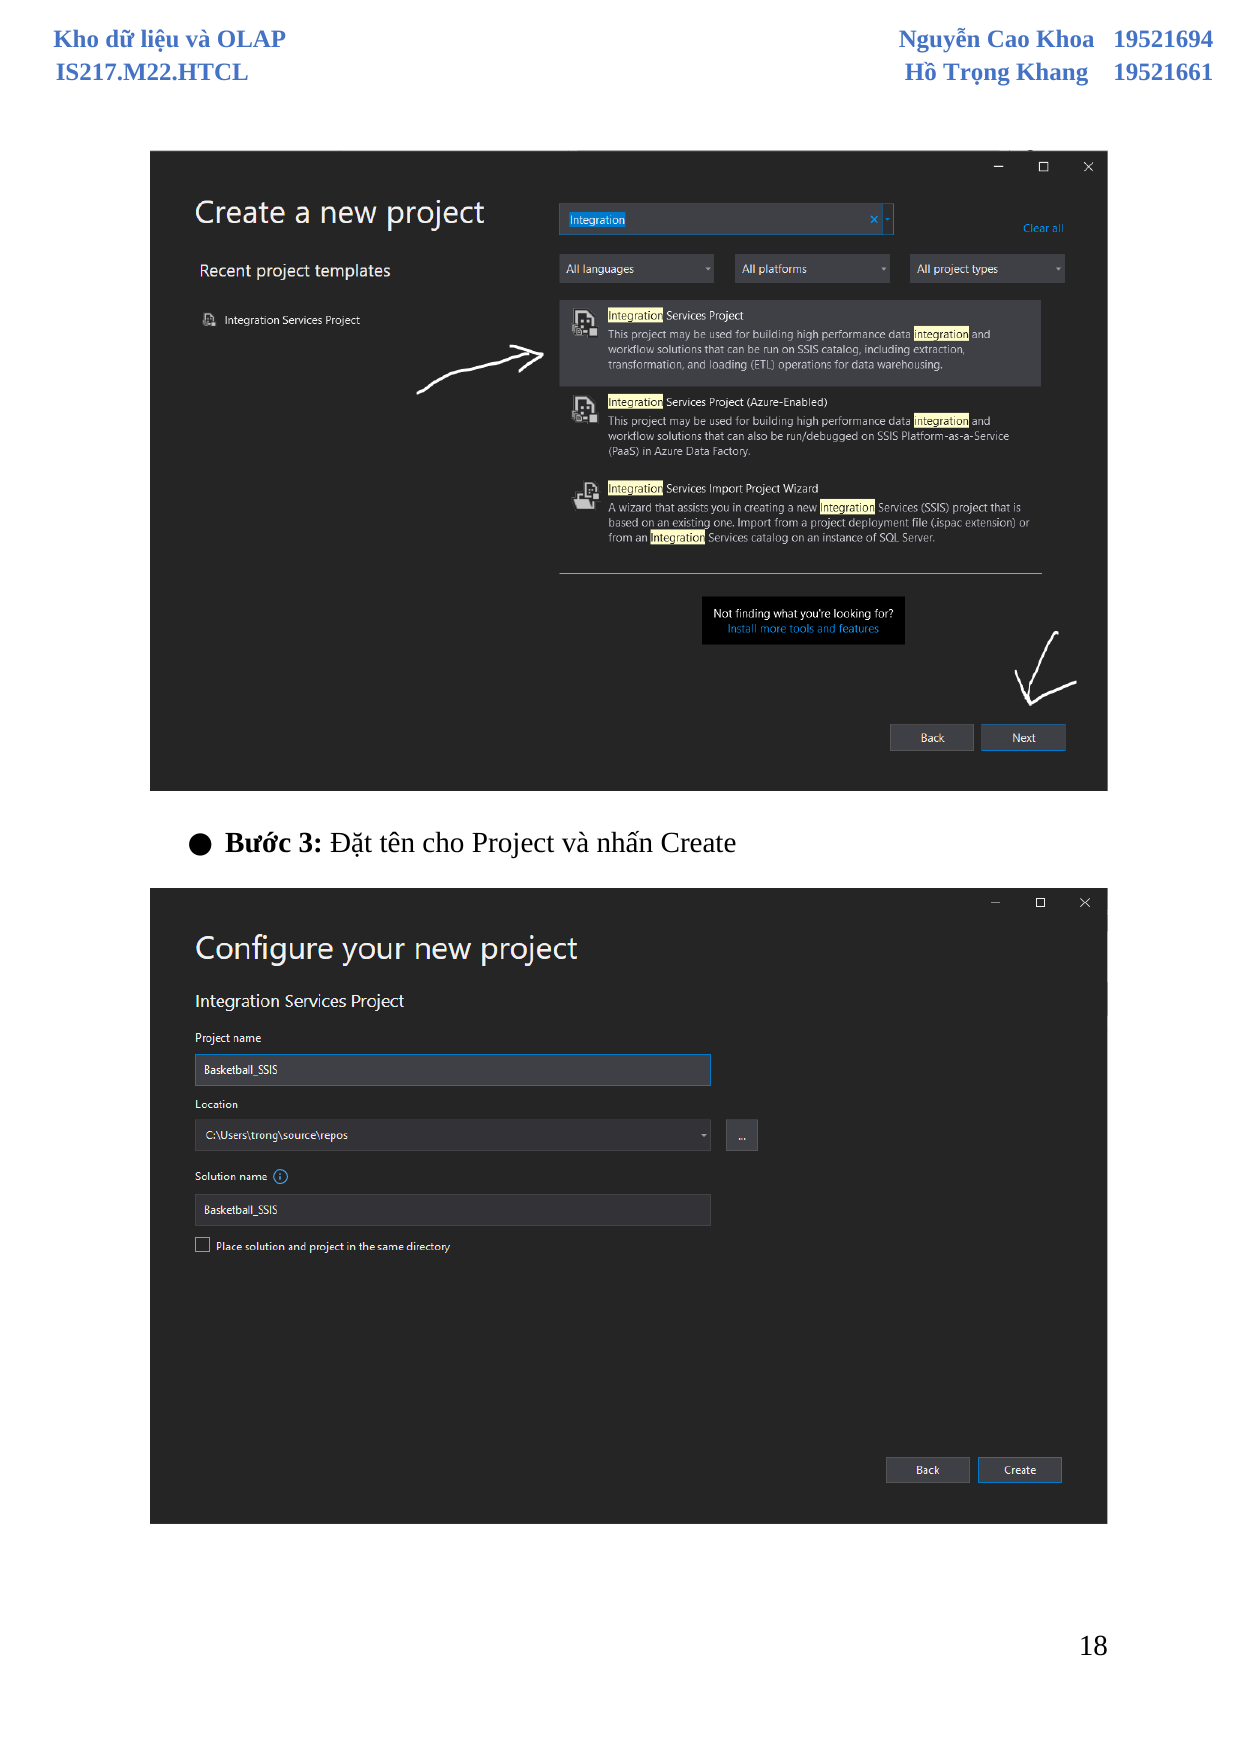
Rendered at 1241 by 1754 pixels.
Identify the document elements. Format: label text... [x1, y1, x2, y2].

list Bước 3: Đặt tên cho Project và nhấn Create [187, 809, 1107, 869]
picture [150, 150, 1108, 791]
picture [150, 888, 1108, 1524]
